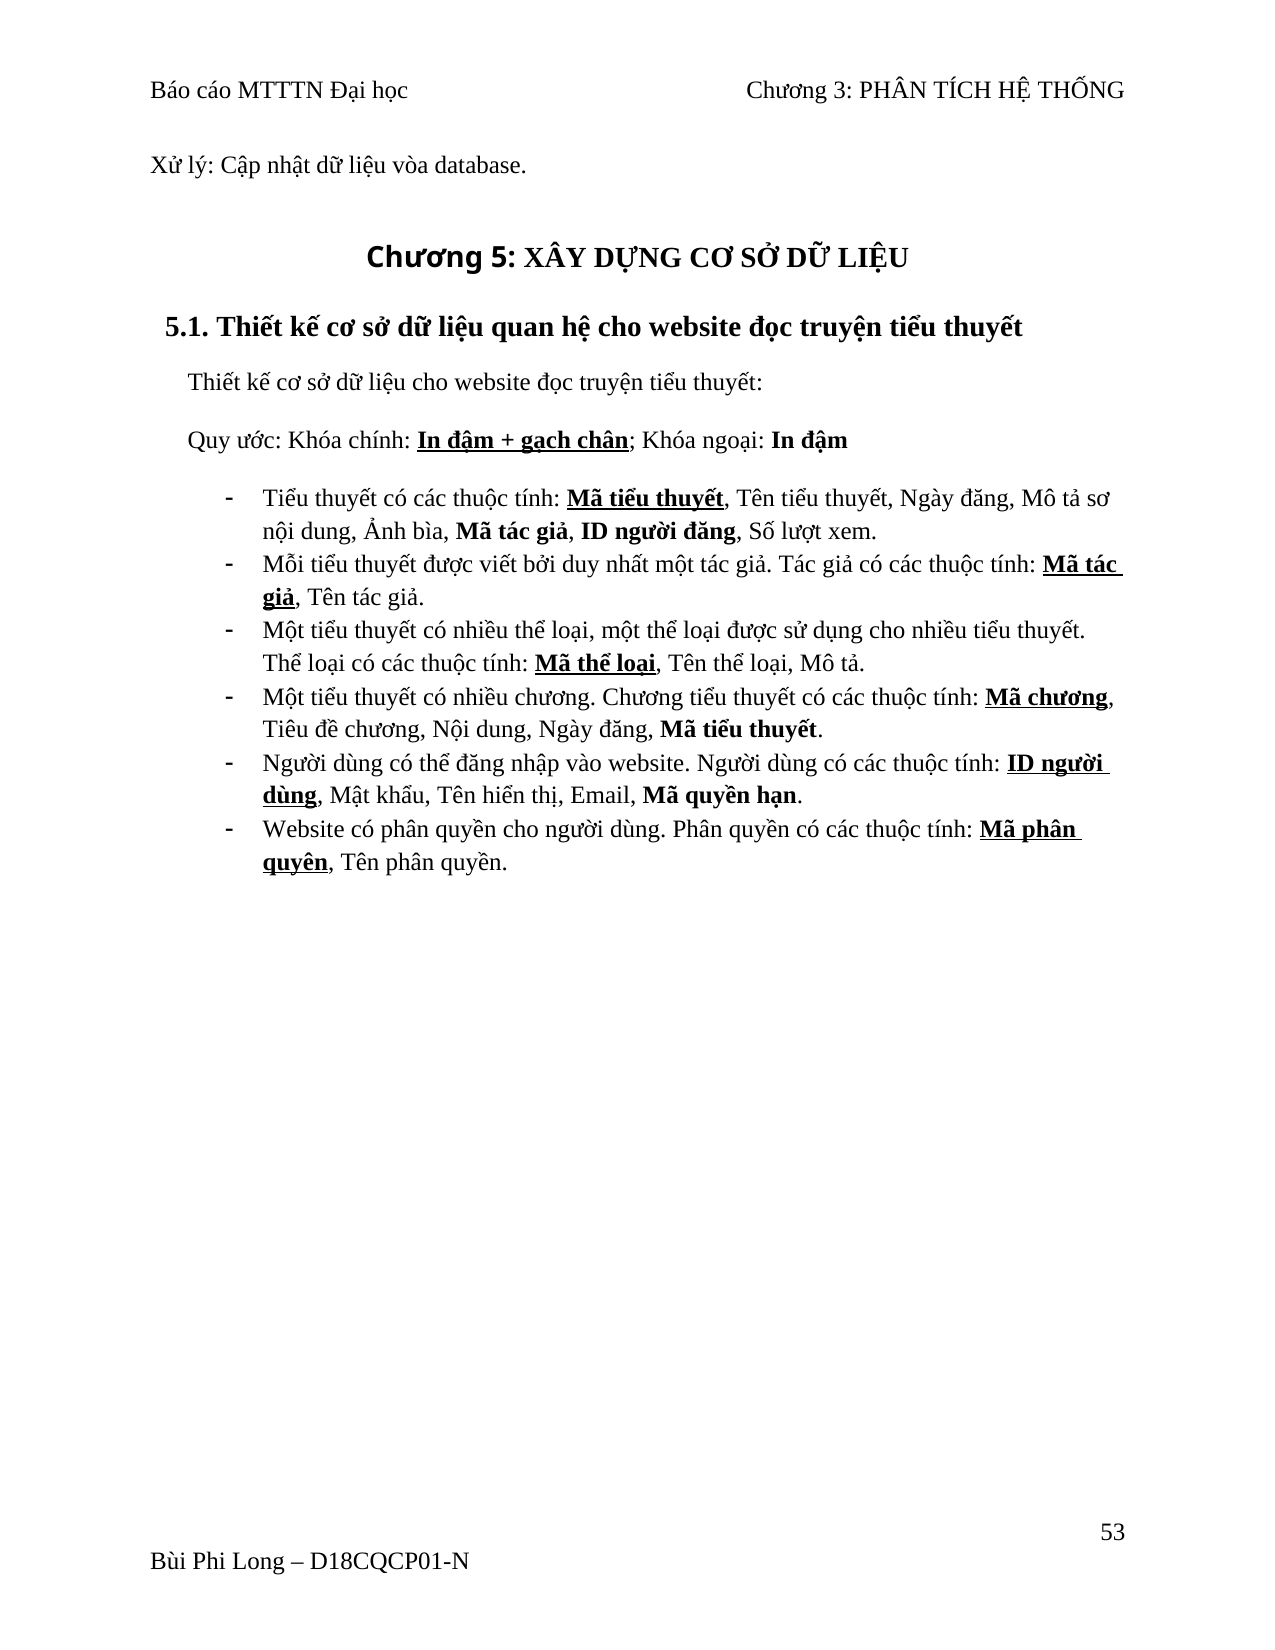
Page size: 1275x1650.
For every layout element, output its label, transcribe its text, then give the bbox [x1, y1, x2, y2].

text Xử lý: Cập nhật dữ liệu vòa database. [150, 150, 1125, 179]
list Người dùng có thể đăng nhập vào website. Người dùng có các thuộc tính: ID người dùng, Mật khẩu, Tên hiển thị, Email, Mã quyền hạn. [225, 748, 1125, 809]
text Thiết kế cơ sở dữ liệu cho website đọc truyện tiểu thuyết: [187, 367, 1125, 396]
list Một tiểu thuyết có nhiều thể loại, một thể loại được sử dụng cho nhiều tiểu thuyết. Thể loại có các thuộc tính: Mã thể loại, Tên thể loại, Mô tả. [225, 616, 1125, 677]
list Mỗi tiểu thuyết được viết bởi duy nhất một tác giả. Tác giả có các thuộc tính: Mã tác giả, Tên tác giả. [225, 549, 1125, 611]
list Tiểu thuyết có các thuộc tính: Mã tiểu thuyết, Tên tiểu thuyết, Ngày đăng, Mô tả sơ nội dung, Ảnh bìa, Mã tác giả, ID người đăng, Số lượt xem. [225, 483, 1125, 545]
text Quy ước: Khóa chính: In đậm + gạch chân; Khóa ngoại: In đậm [187, 425, 1125, 454]
list Một tiểu thuyết có nhiều chương. Chương tiểu thuyết có các thuộc tính: Mã chương, Tiêu đề chương, Nội dung, Ngày đăng, Mã tiểu thuyết. [225, 682, 1125, 743]
subtitle XÂY DỰNG CƠ SỞ DỮ LIỆU [150, 236, 1125, 276]
list Website có phân quyền cho người dùng. Phân quyền có các thuộc tính: Mã phân quyên, Tên phân quyền. [225, 814, 1125, 875]
subtitle Thiết kế cơ sở dữ liệu quan hệ cho website đọc truyện tiểu thuyết [165, 309, 1125, 342]
